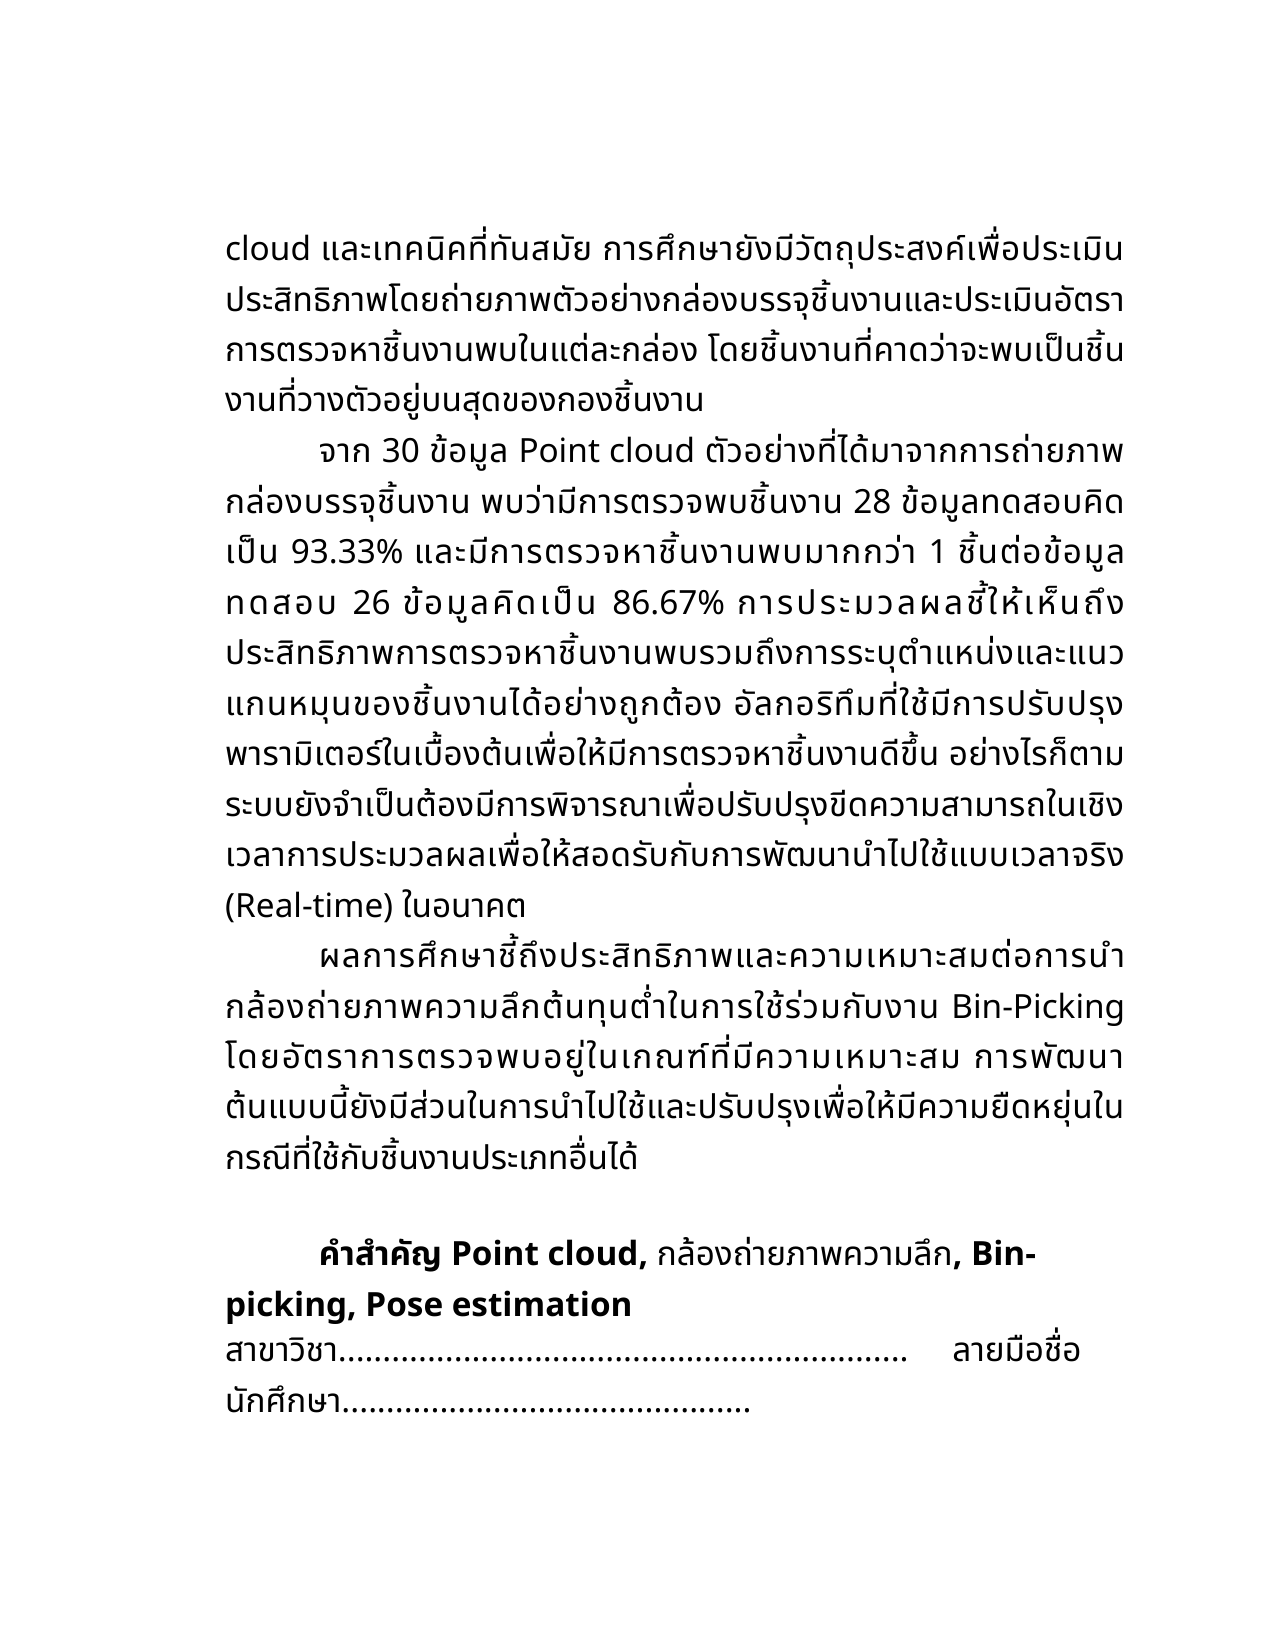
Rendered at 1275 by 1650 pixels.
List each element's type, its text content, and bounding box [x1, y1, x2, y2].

text สาขาวิชา................................................................ ลายมือชื่อนักศึกษา.............................................. [225, 1326, 1125, 1427]
text คำสำคัญ Point cloud, กล้องถ่ายภาพความลึก, Bin-picking, Pose estimation [225, 1230, 1125, 1326]
text ผลการศึกษาชี้ถึงประสิทธิภาพและความเหมาะสมต่อการนำกล้องถ่ายภาพความลึกต้นทุนต่ำในการใช้ร่วมกับงาน Bin-Picking โดยอัตราการตรวจพบอยู่ในเกณฑ์ที่มีความเหมาะสม การพัฒนาต้นแบบนี้ยังมีส่วนในการนำไปใช้และปรับปรุงเพื่อให้มีความยืดหยุ่นในกรณีที่ใช้กับชิ้นงานประเภทอื่นได้ [225, 932, 1125, 1184]
text จาก 30 ข้อมูล Point cloud ตัวอย่างที่ได้มาจากการถ่ายภาพกล่องบรรจุชิ้นงาน พบว่ามีการตรวจพบชิ้นงาน 28 ข้อมูลทดสอบคิดเป็น 93.33% และมีการตรวจหาชิ้นงานพบมากกว่า 1 ชิ้นต่อข้อมูลทดสอบ 26 ข้อมูลคิดเป็น 86.67% การประมวลผลชี้ให้เห็นถึงประสิทธิภาพการตรวจหาชิ้นงานพบรวมถึงการระบุตำแหน่งและแนวแกนหมุนของชิ้นงานได้อย่างถูกต้อง อัลกอริทึมที่ใช้มีการปรับปรุงพารามิเตอร์ในเบื้องต้นเพื่อให้มีการตรวจหาชิ้นงานดีขึ้น อย่างไรก็ตามระบบยังจำเป็นต้องมีการพิจารณาเพื่อปรับปรุงขีดความสามารถในเชิงเวลาการประมวลผลเพื่อให้สอดรับกับการพัฒนานำไปใช้แบบเวลาจริง (Real-time) ในอนาคต [225, 427, 1125, 932]
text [225, 225, 1125, 427]
